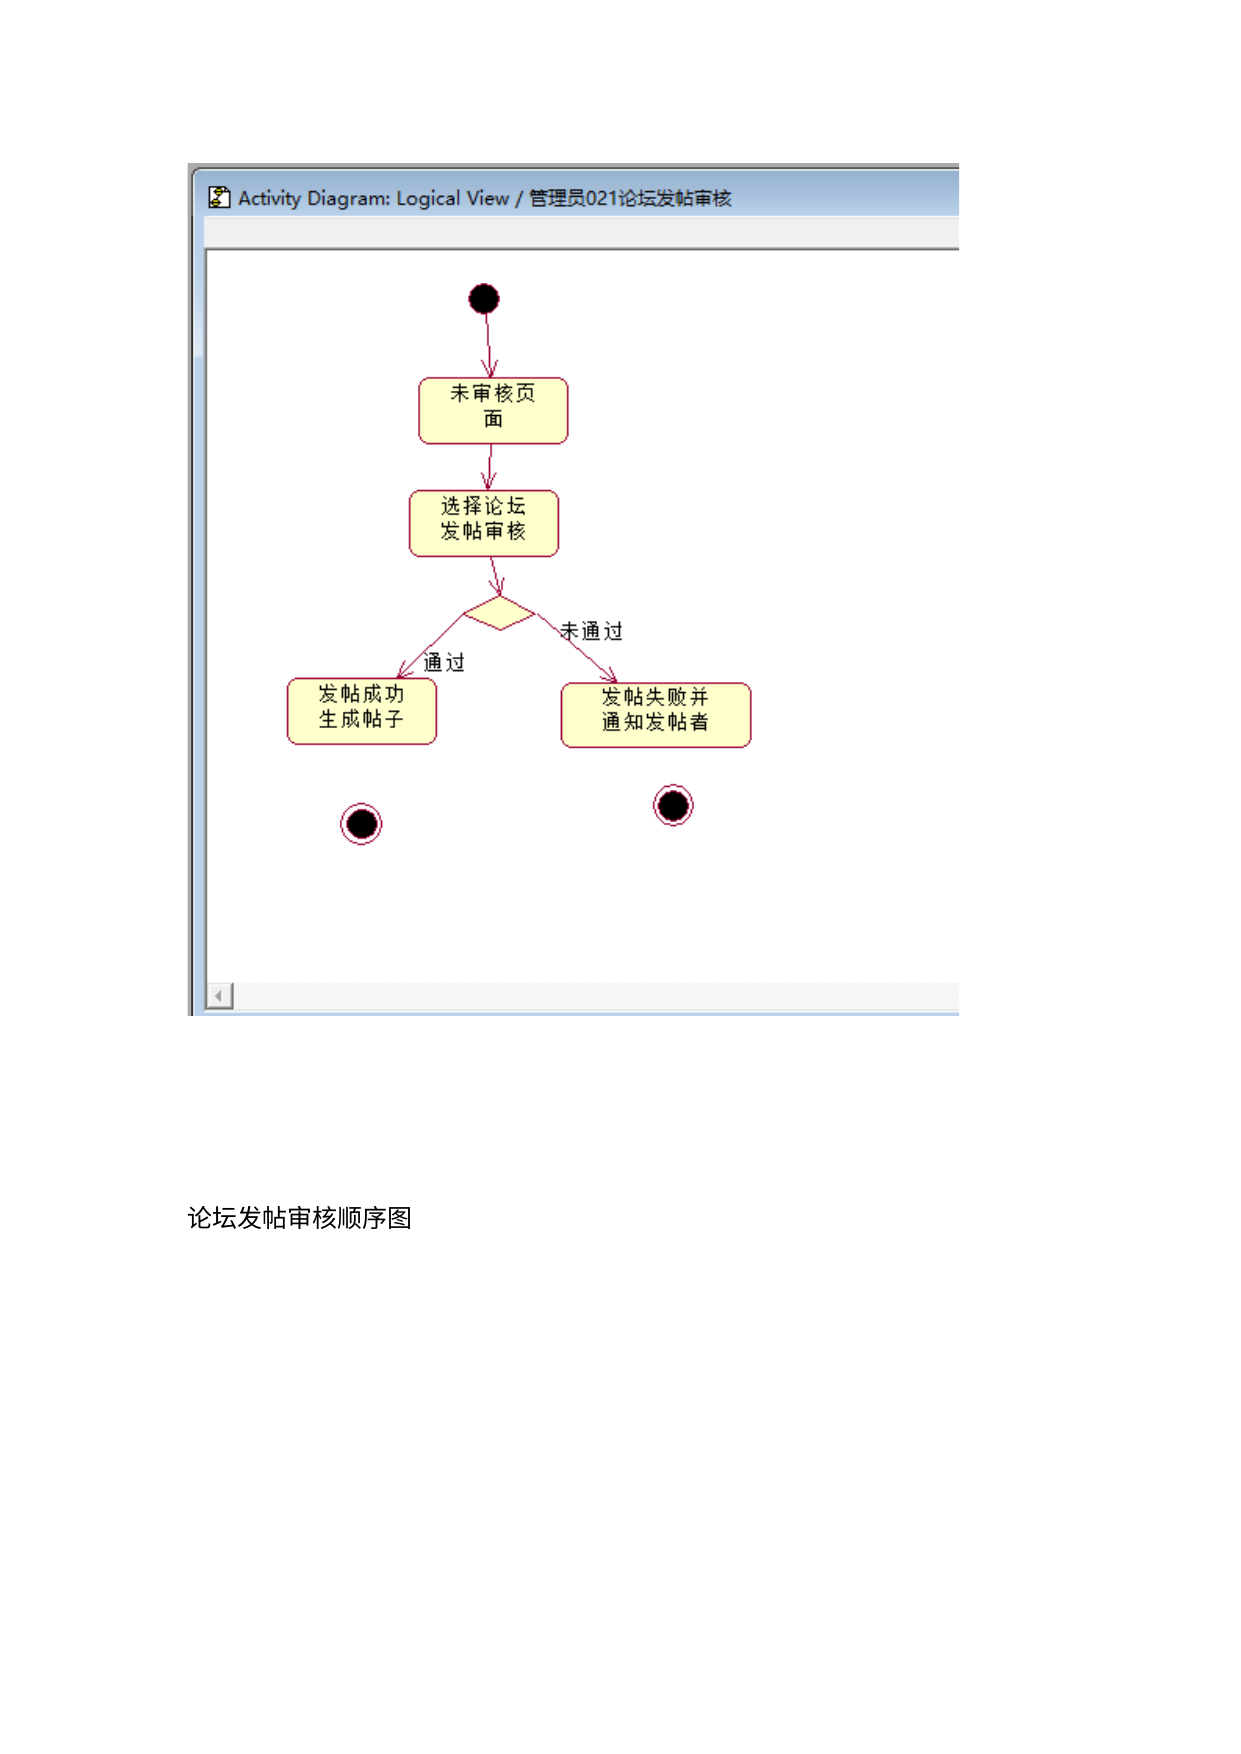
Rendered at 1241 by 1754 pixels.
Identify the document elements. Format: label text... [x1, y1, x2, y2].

text 论坛发帖审核顺序图 [187, 1183, 1053, 1251]
picture [187, 163, 960, 1016]
